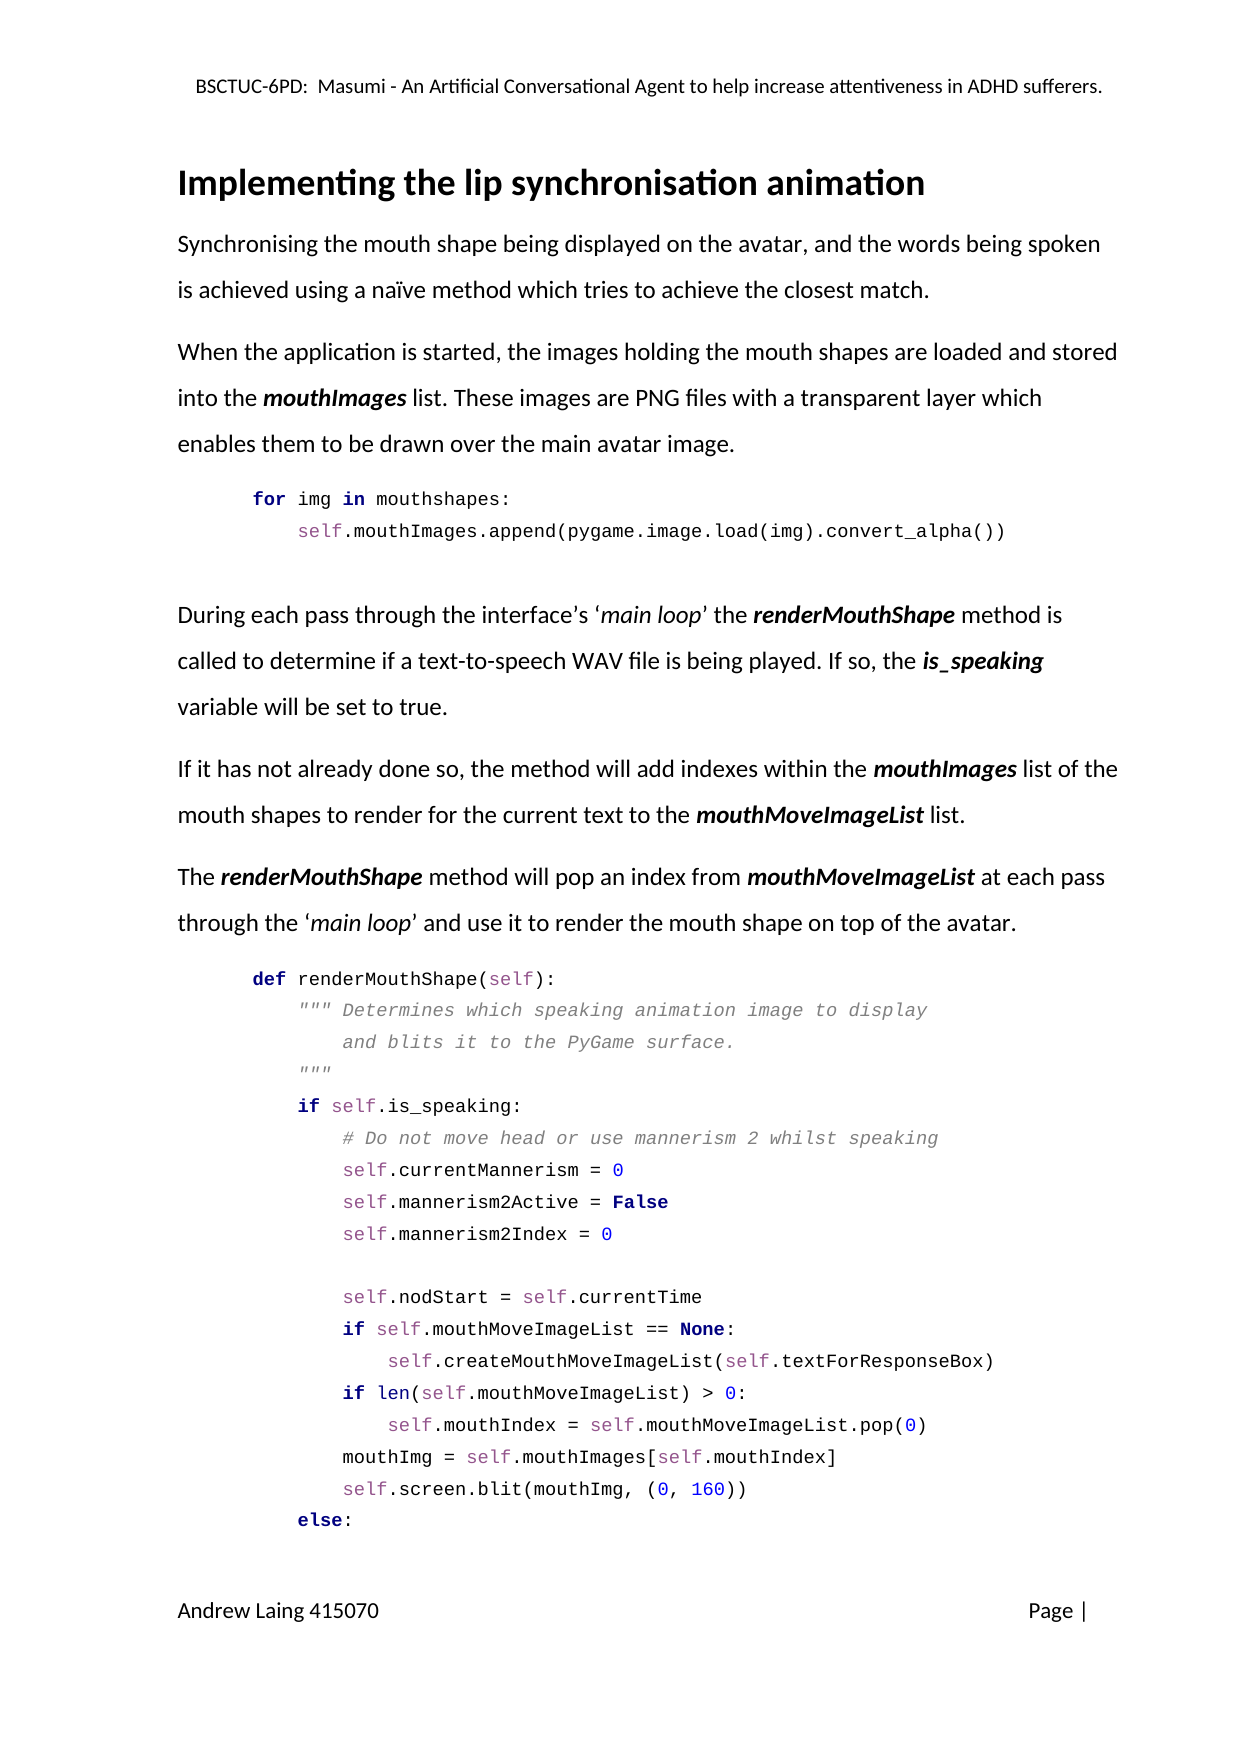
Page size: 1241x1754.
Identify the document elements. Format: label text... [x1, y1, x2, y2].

text If it has not already done so, the method will add indexes within the mouthImages list of the mouth shapes to render for the current text to the mouthMoveImageList list. [177, 753, 1122, 829]
subtitle Implementing the lip synchronisation animation [177, 159, 1122, 205]
text for img in mouthshapes: self.mouthImages.append(pygame.image.load(img).convert_alpha()) [252, 490, 1122, 585]
text When the application is started, the images holding the mouth shapes are loaded and stored into the mouthImages list. These images are PNG files with a transparent layer which enables them to be drawn over the main avatar image. [177, 336, 1122, 458]
text Synchronising the mouth shape being displayed on the avatar, and the words being spoken is achieved using a naïve method which tries to achieve the closest match. [177, 228, 1122, 304]
text During each pass through the interface’s ‘main loop’ the renderMouthShape method is called to determine if a text-to-speech WAV file is being played. If so, the is_speaking variable will be set to true. [177, 599, 1122, 721]
text The renderMouthShape method will pop an index from mouthMoveImageList at each pass through the ‘main loop’ and use it to render the mouth shape on top of the avatar. [177, 861, 1122, 937]
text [252, 969, 1122, 1532]
